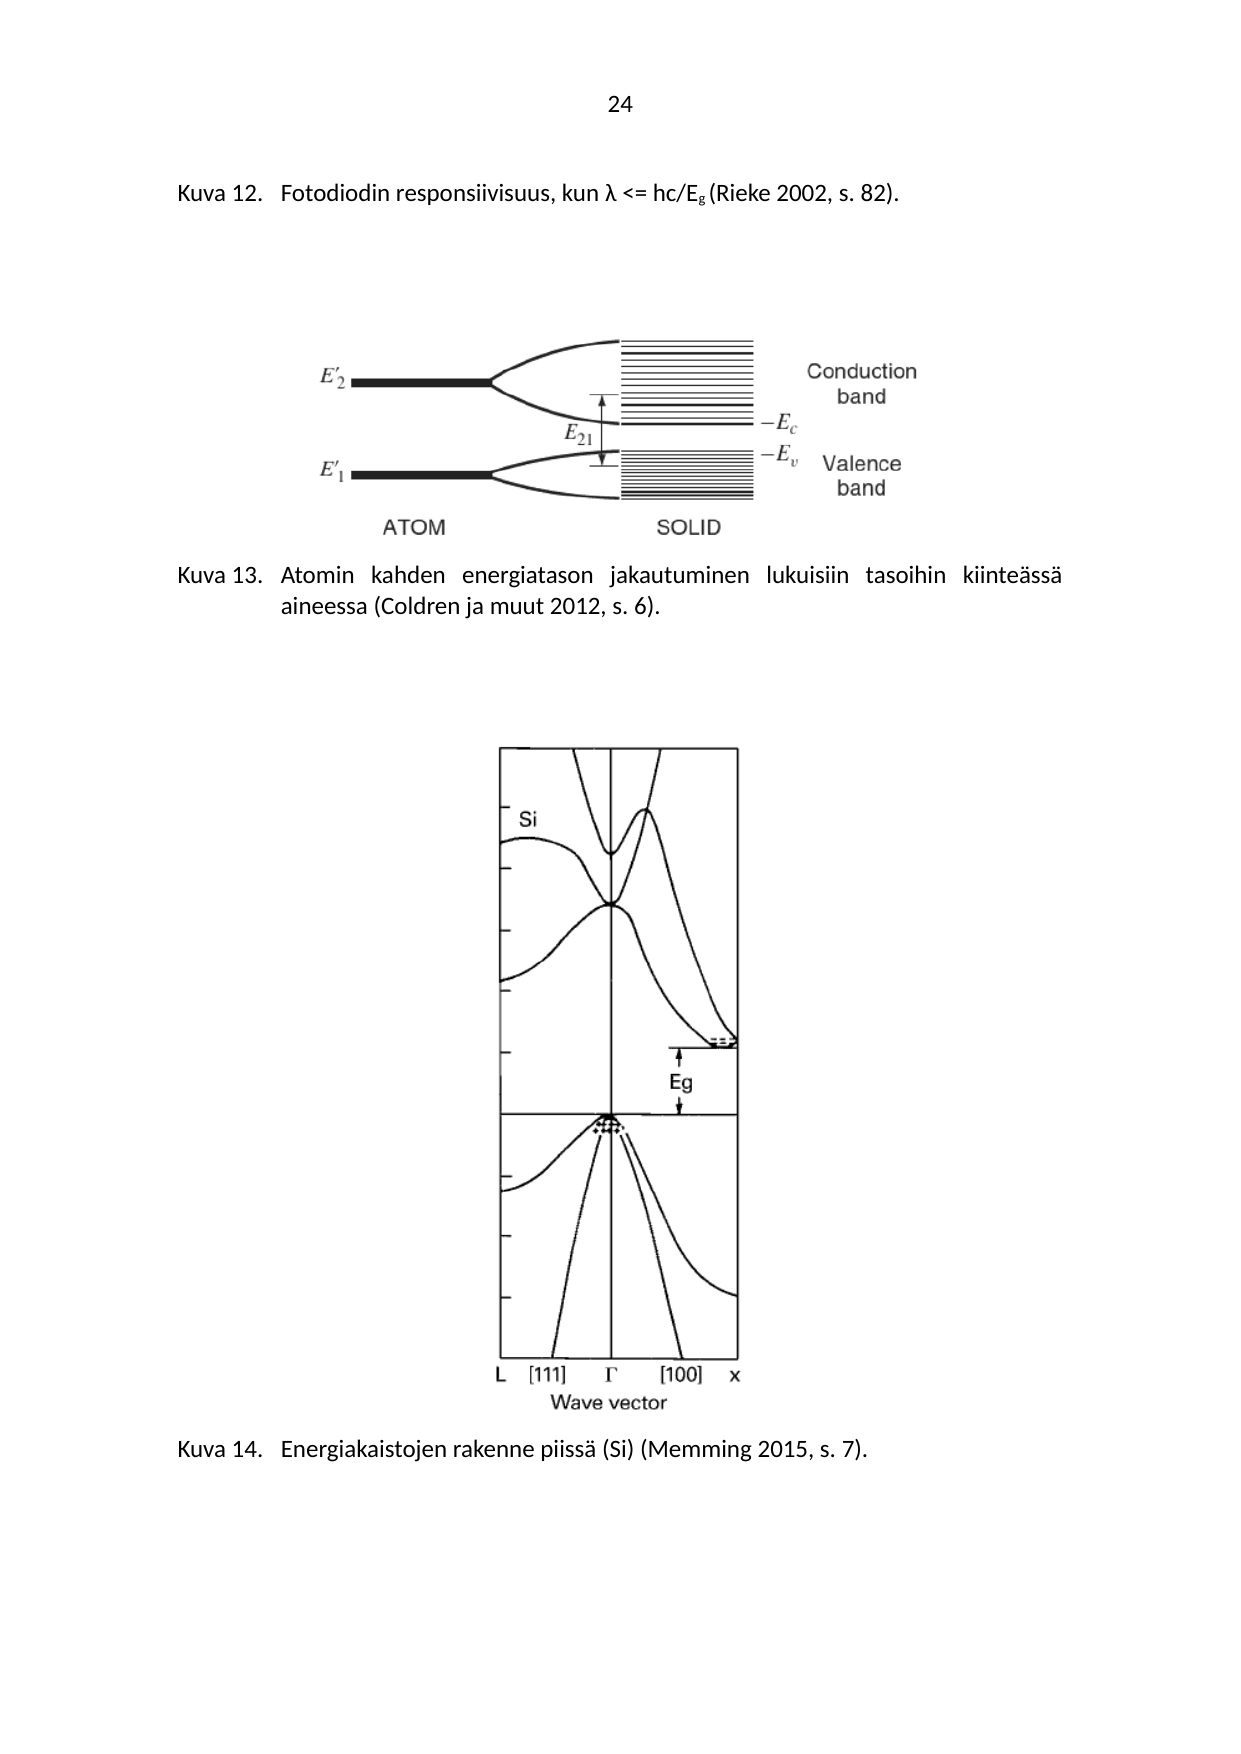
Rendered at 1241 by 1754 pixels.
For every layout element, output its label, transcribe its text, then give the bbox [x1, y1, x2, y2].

picture [313, 320, 928, 547]
picture [479, 732, 761, 1421]
text Kuva 14. Energiakaistojen rakenne piissä (Si) (Memming 2015, s. 7). [177, 1433, 1063, 1463]
text Kuva 12. Fotodiodin responsiivisuus, kun λ <= hc/Eg (Rieke 2002, s. 82). [177, 177, 1063, 208]
text Kuva 13. Atomin kahden energiatason jakautuminen lukuisiin tasoihin kiinteässä aineessa (Coldren ja muut 2012, s. 6). [177, 559, 1063, 621]
